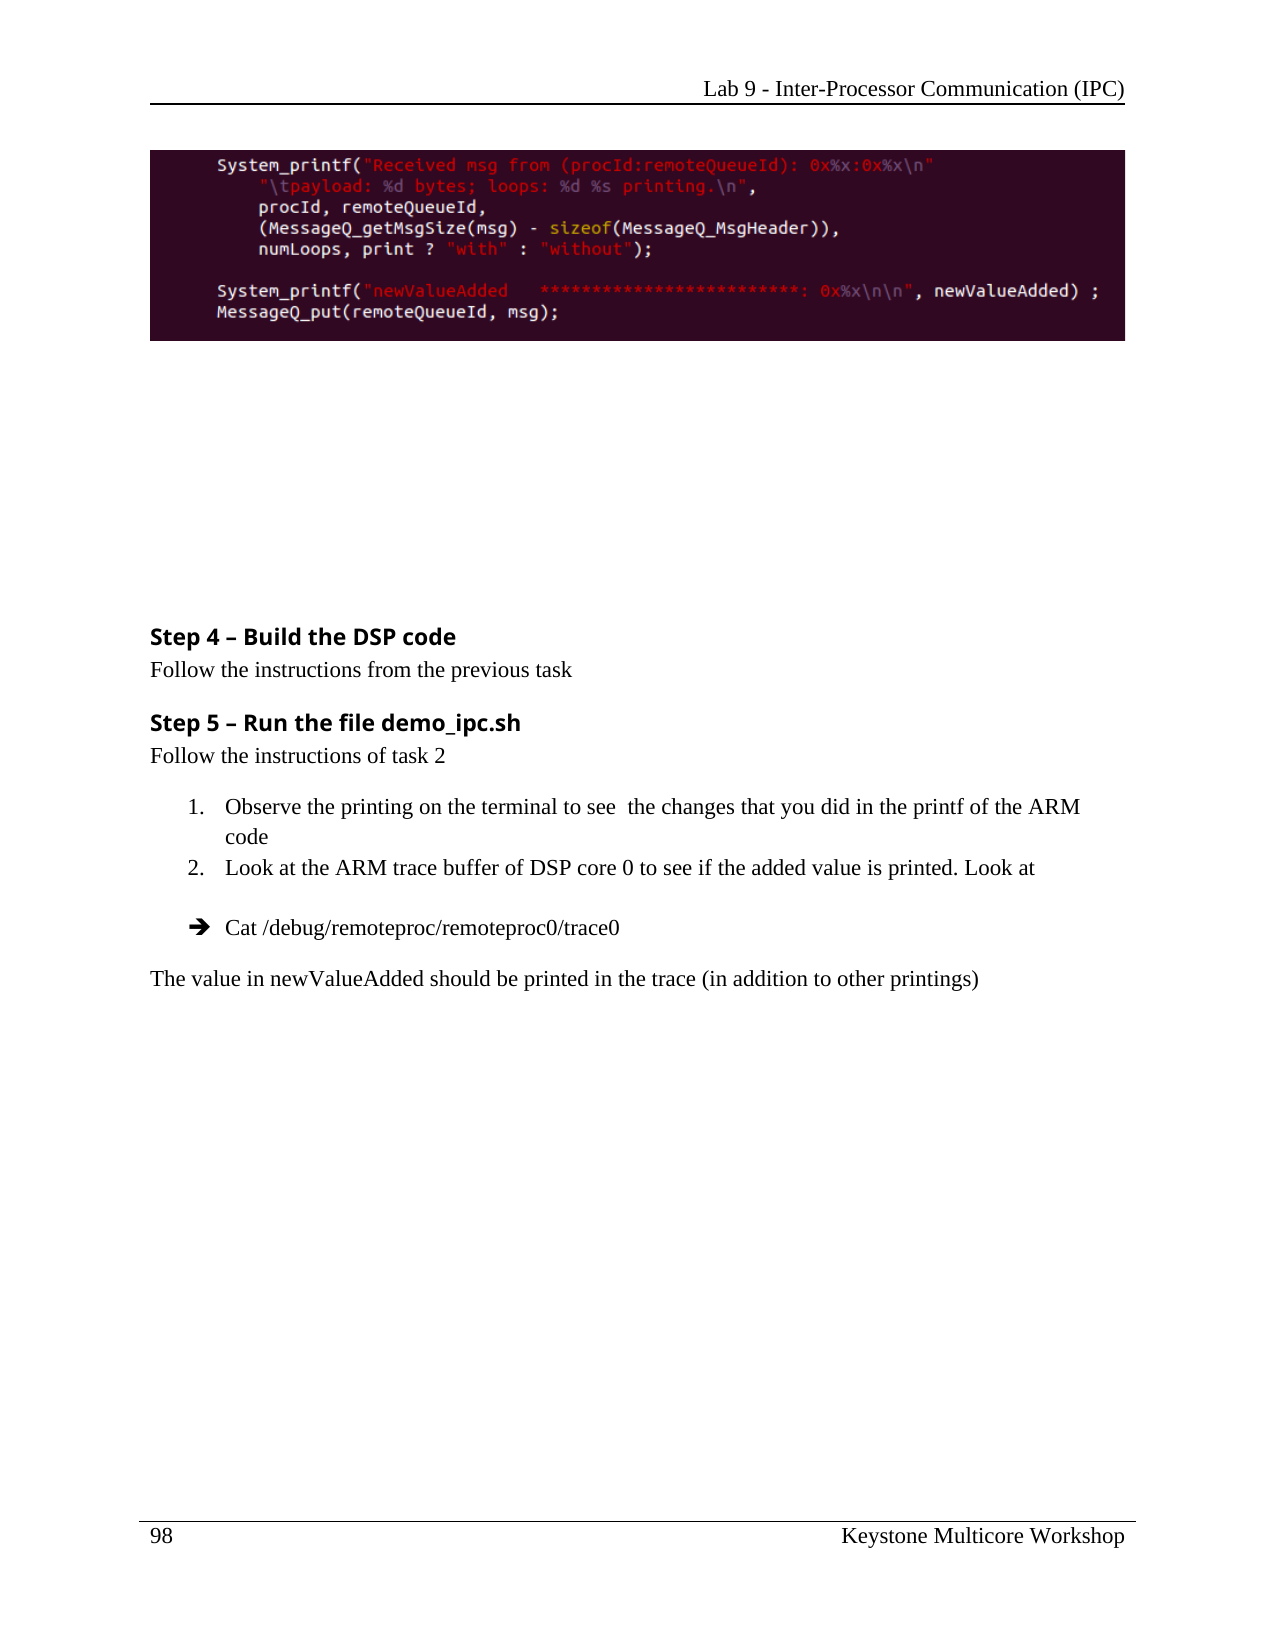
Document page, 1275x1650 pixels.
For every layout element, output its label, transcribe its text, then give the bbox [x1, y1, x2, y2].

picture [150, 150, 1125, 341]
list Look at the ARM trace buffer of DSP core 0 to see if the added value is printed. Look at [187, 854, 1125, 880]
text Follow the instructions of task 2 [150, 742, 1125, 768]
text Follow the instructions from the previous task [150, 656, 1125, 682]
subtitle Step 5 – Run the file demo_ipc.sh [150, 707, 1125, 738]
list Observe the printing on the terminal to see the changes that you did in the printf of the ARM code [187, 793, 1125, 850]
list Cat /debug/remoteproc/remoteproc0/trace0 [187, 914, 1125, 940]
text The value in newValueAdded should be printed in the trace (in addition to other printings) [150, 965, 1125, 991]
subtitle Step 4 – Build the DSP code [150, 621, 1125, 652]
